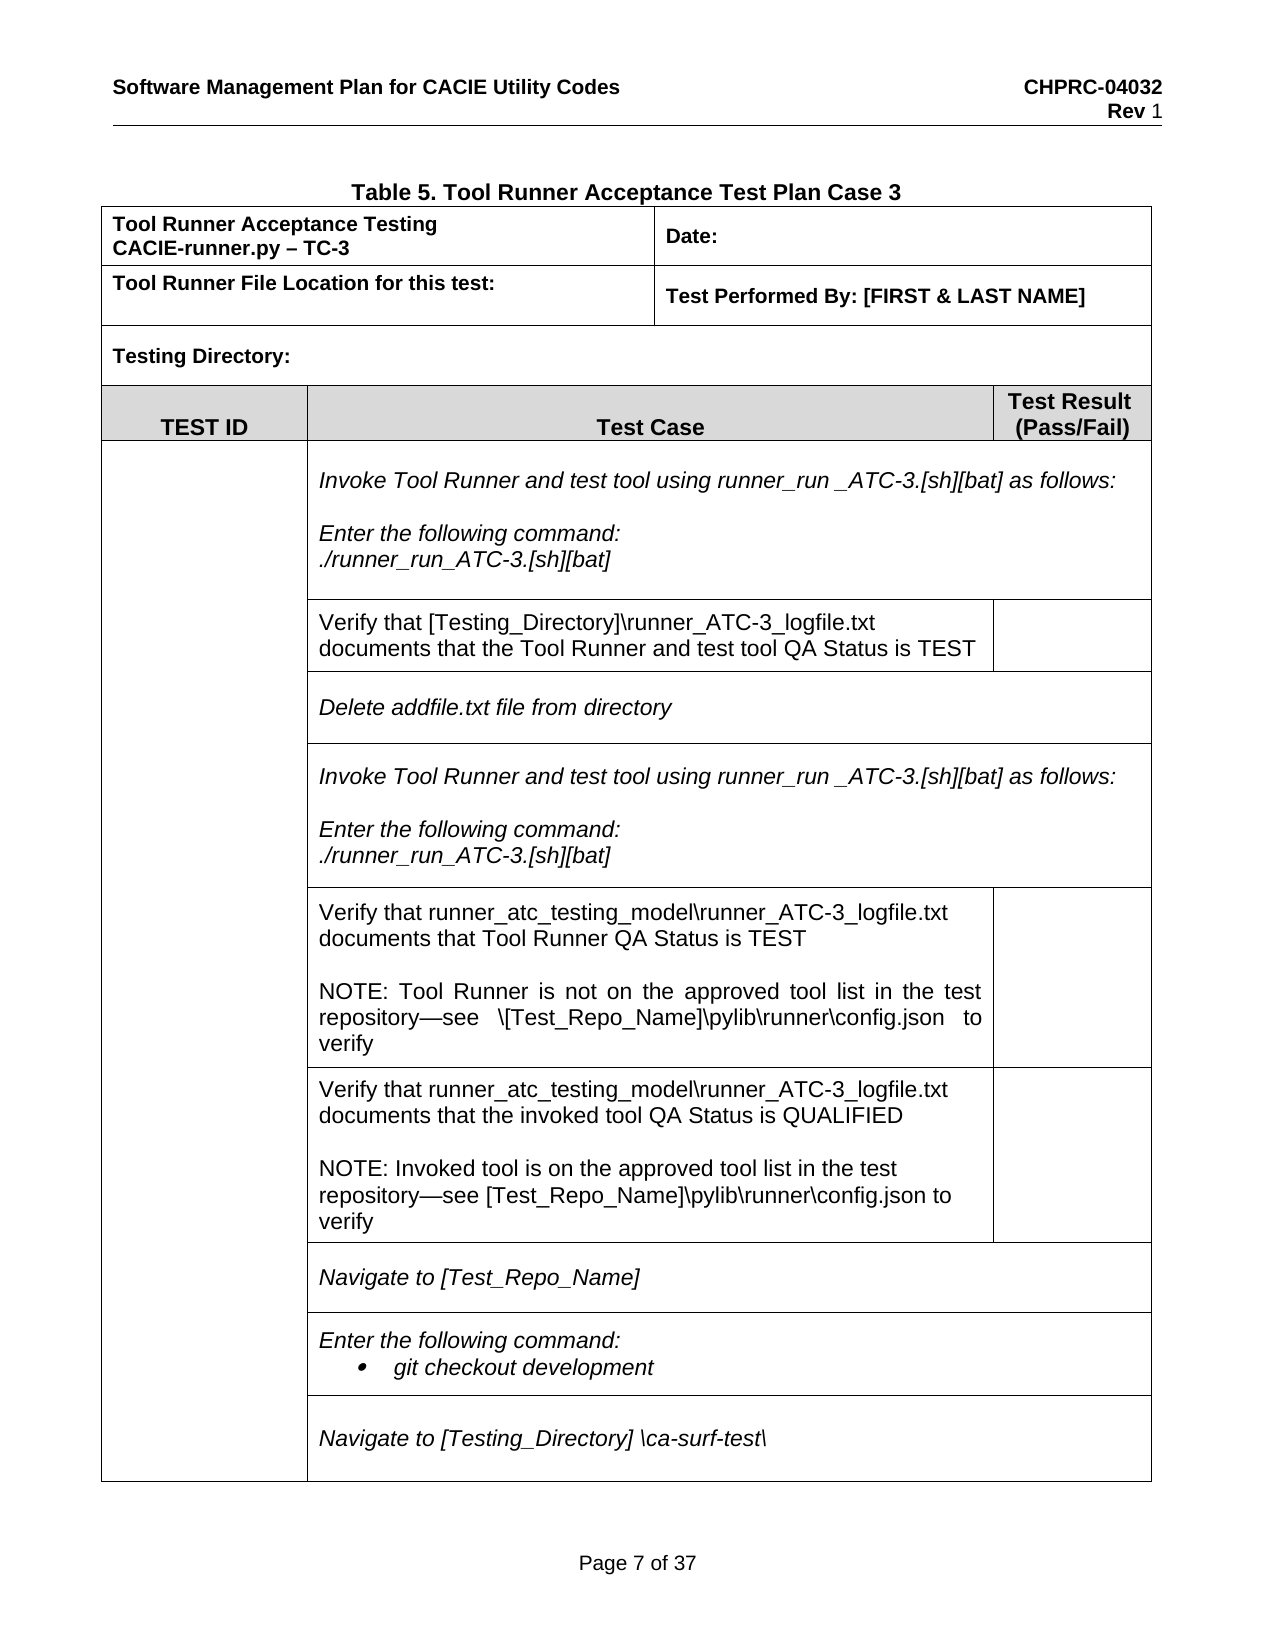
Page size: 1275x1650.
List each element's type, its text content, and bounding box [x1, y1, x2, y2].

table_cell Navigate to [Test_Repo_Name] [308, 1243, 1151, 1312]
table_cell Verify that [Testing_Directory]\runner_ATC-3_logfile.txt documents that the Tool Runner and test tool QA Status is TEST [308, 600, 993, 671]
table_cell [994, 1068, 1151, 1242]
table_cell Tool Runner File Location for this test: [102, 266, 654, 325]
table_cell Enter the following command: git checkout development [308, 1313, 1151, 1395]
table_cell Test Result (Pass/Fail) [994, 386, 1151, 440]
table_cell Verify that runner_atc_testing_model\runner_ATC-3_logfile.txt documents that Tool Runner QA Status is TEST NOTE: Tool Runner is not on the approved tool list in the test repository—see \[Test_Repo_Name]\pylib\runner\config.json to verify [308, 888, 993, 1067]
table_cell Invoke Tool Runner and test tool using runner_run _ATC-3.[sh][bat] as follows: Enter the following command: ./runner_run_ATC-3.[sh][bat] [308, 441, 1151, 599]
table_cell Testing Directory: [102, 326, 1151, 385]
table_cell Test Performed By: [FIRST & LAST NAME] [655, 266, 1151, 325]
table_cell Delete addfile.txt file from directory [308, 672, 1151, 743]
table_cell [994, 600, 1151, 671]
table_header Table 5. Tool Runner Acceptance Test Plan Case 3 [101, 156, 1151, 206]
table_cell Date: [655, 207, 1151, 265]
table_cell TEST ID [102, 386, 307, 440]
table_cell Verify that runner_atc_testing_model\runner_ATC-3_logfile.txt documents that the invoked tool QA Status is QUALIFIED NOTE: Invoked tool is on the approved tool list in the test repository—see [Test_Repo_Name]\pylib\runner\config.json to verify [308, 1068, 993, 1242]
table_cell Navigate to [Testing_Directory] \ca-surf-test\ [308, 1396, 1151, 1481]
table_cell Test Case [308, 386, 993, 440]
table_cell Invoke Tool Runner and test tool using runner_run _ATC-3.[sh][bat] as follows: Enter the following command: ./runner_run_ATC-3.[sh][bat] [308, 744, 1151, 887]
table_cell Tool Runner Acceptance Testing CACIE-runner.py – TC-3 [102, 207, 654, 265]
table_cell [994, 888, 1151, 1067]
